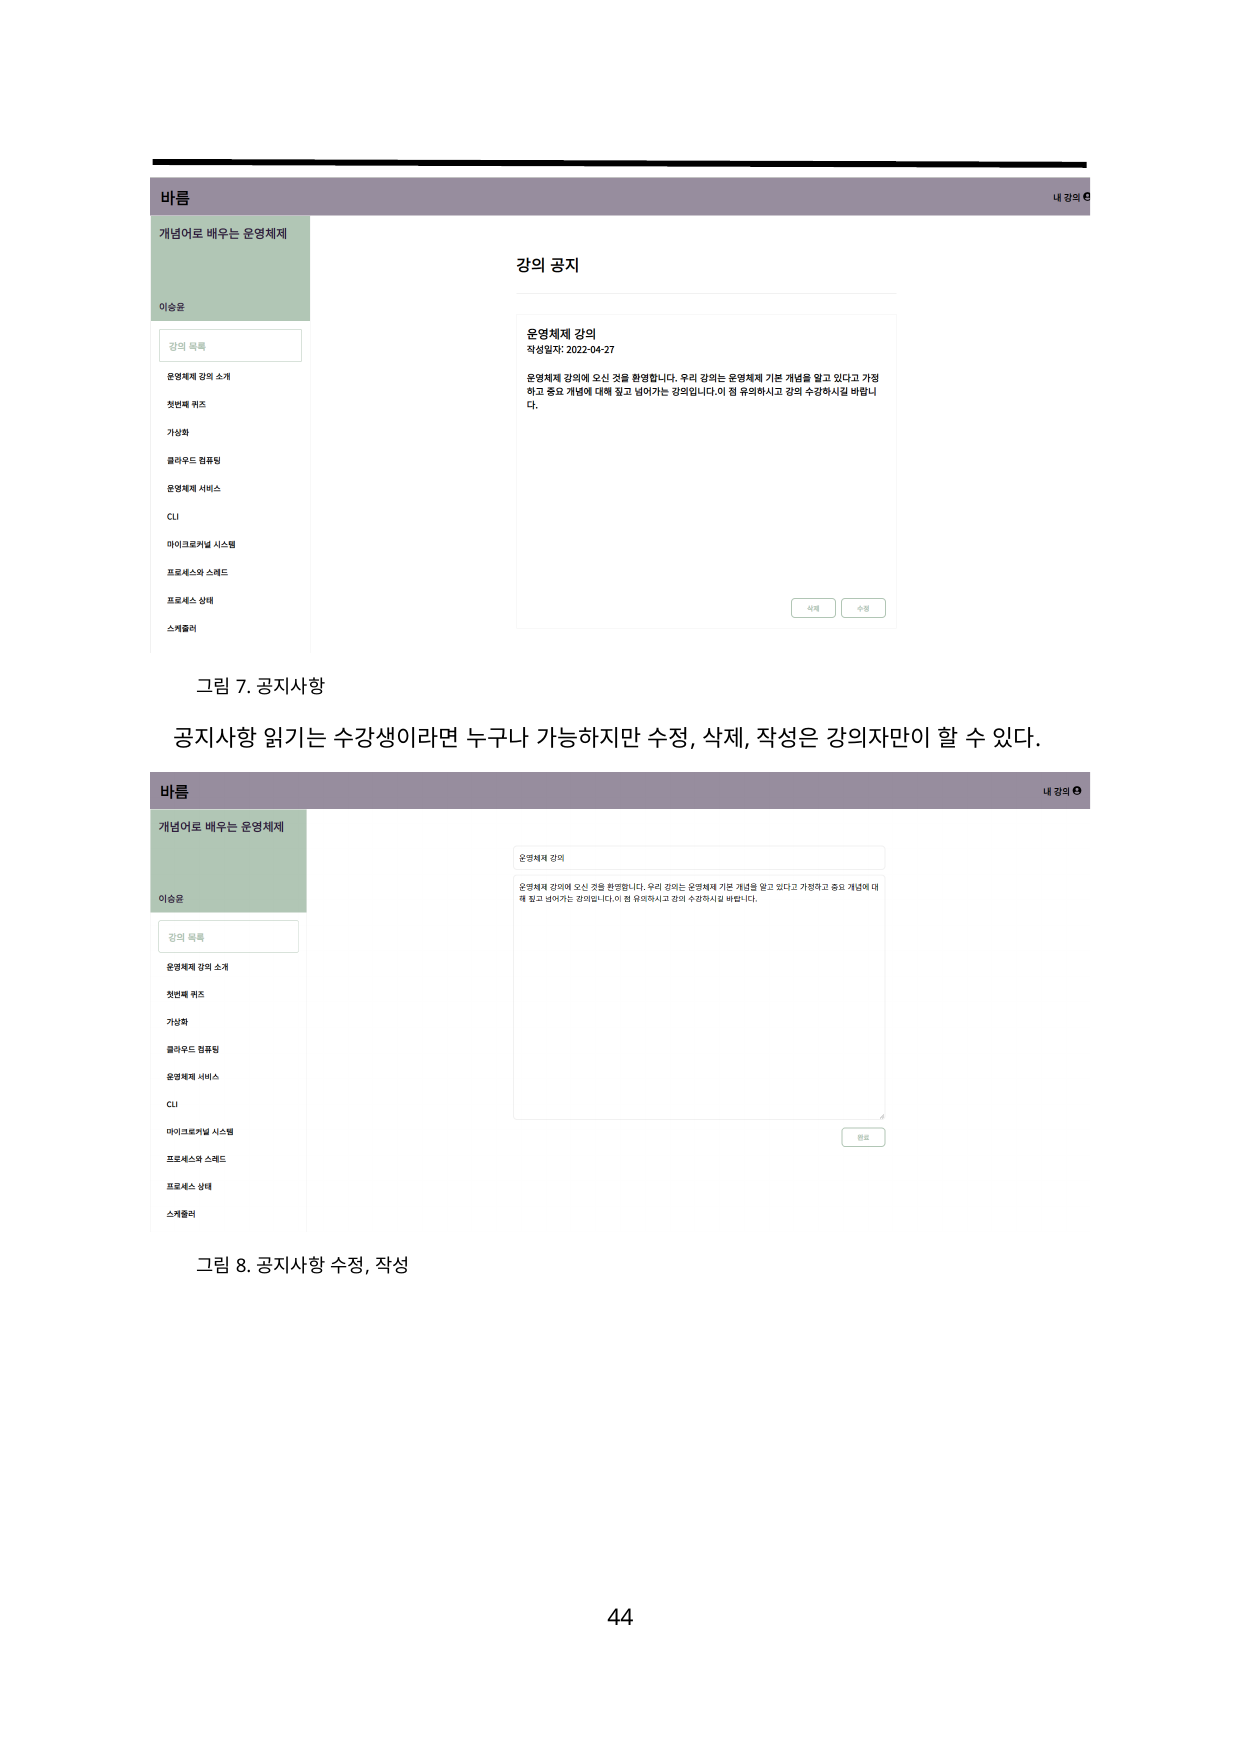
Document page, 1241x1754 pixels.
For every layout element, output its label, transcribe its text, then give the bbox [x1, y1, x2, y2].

text 공지사항 읽기는 수강생이라면 누구나 가능하지만 수정, 삭제, 작성은 강의자만이 할 수 있다. [150, 720, 1090, 753]
picture [150, 177, 1091, 653]
text 그림 8. 공지사항 수정, 작성 [196, 1251, 1090, 1278]
picture [150, 772, 1091, 1232]
text 그림 7. 공지사항 [196, 672, 1090, 699]
